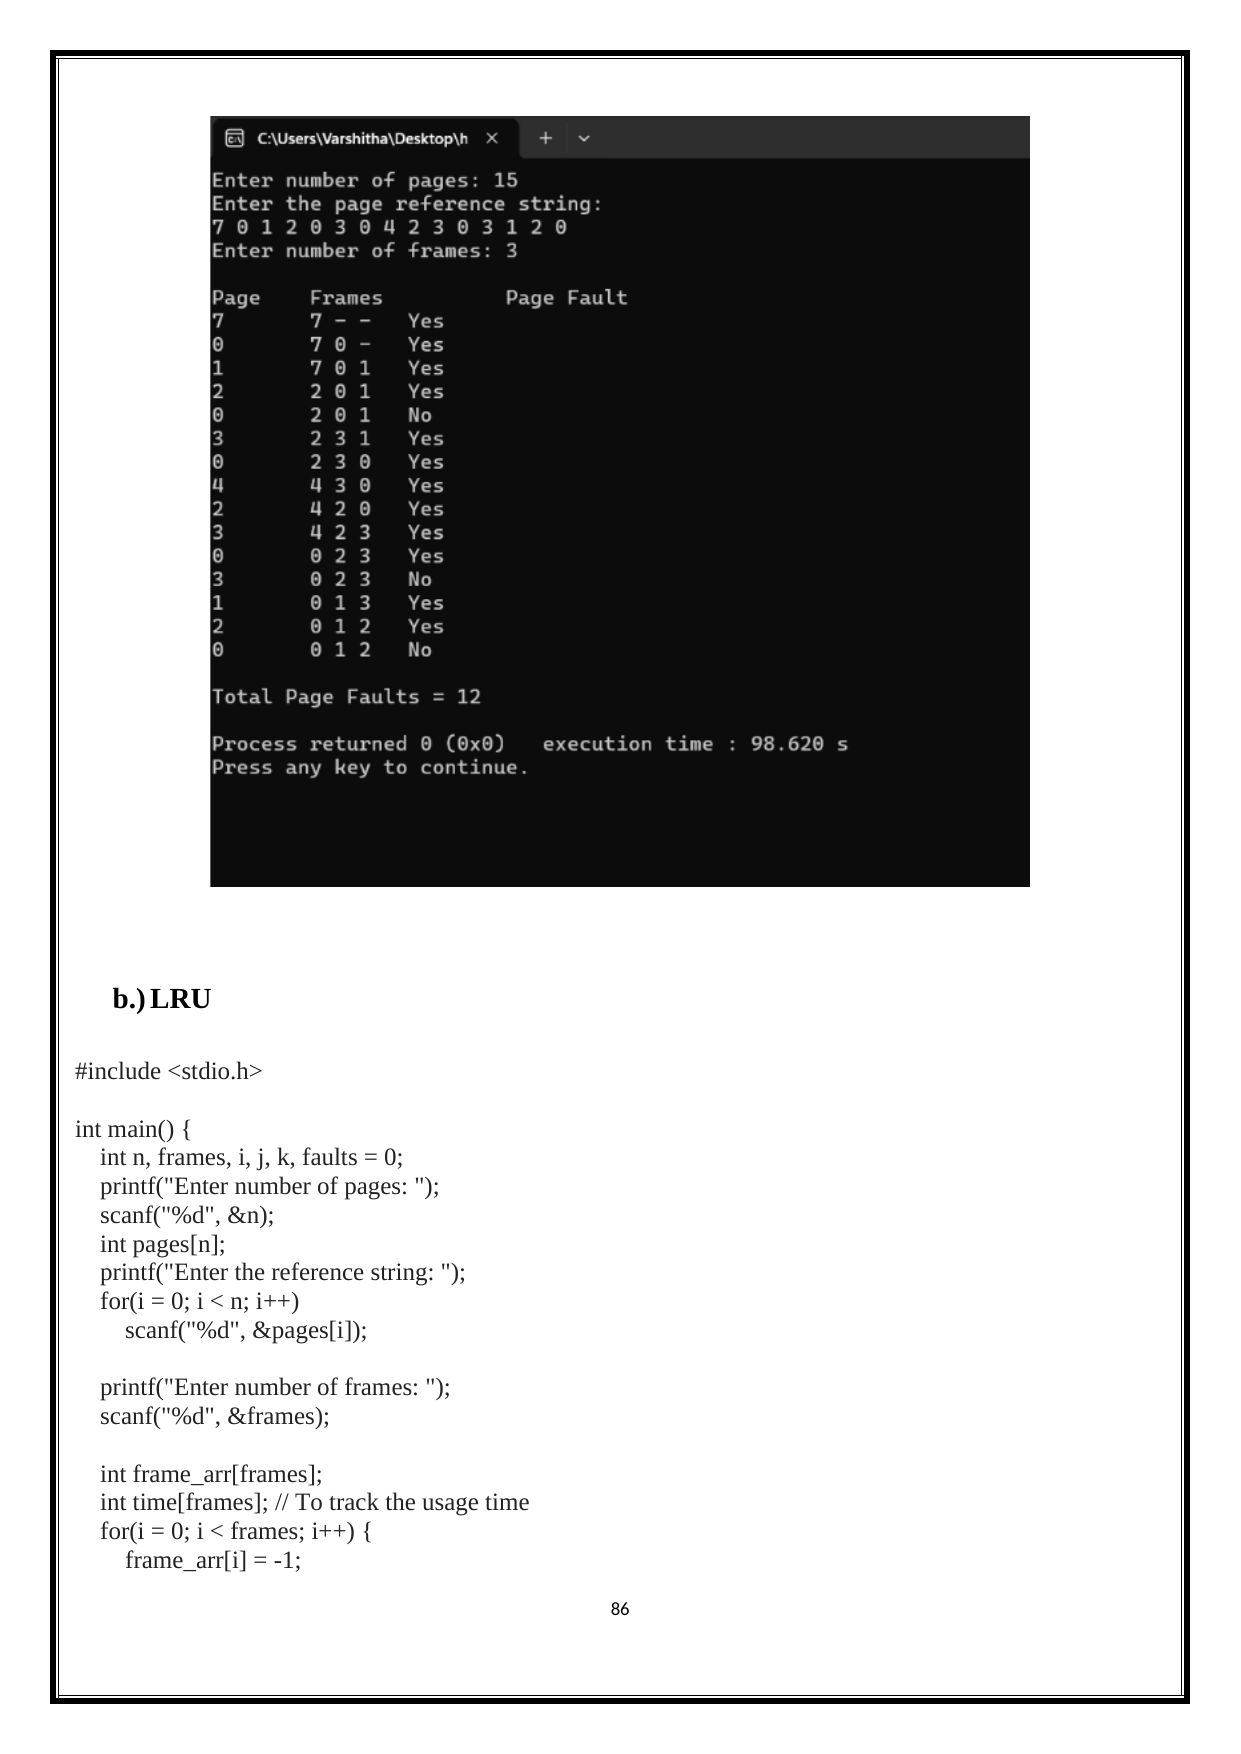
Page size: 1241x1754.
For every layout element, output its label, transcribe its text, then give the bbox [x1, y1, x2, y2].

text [75, 1056, 1165, 1574]
list LRU [112, 981, 1165, 1015]
picture [210, 116, 1030, 887]
